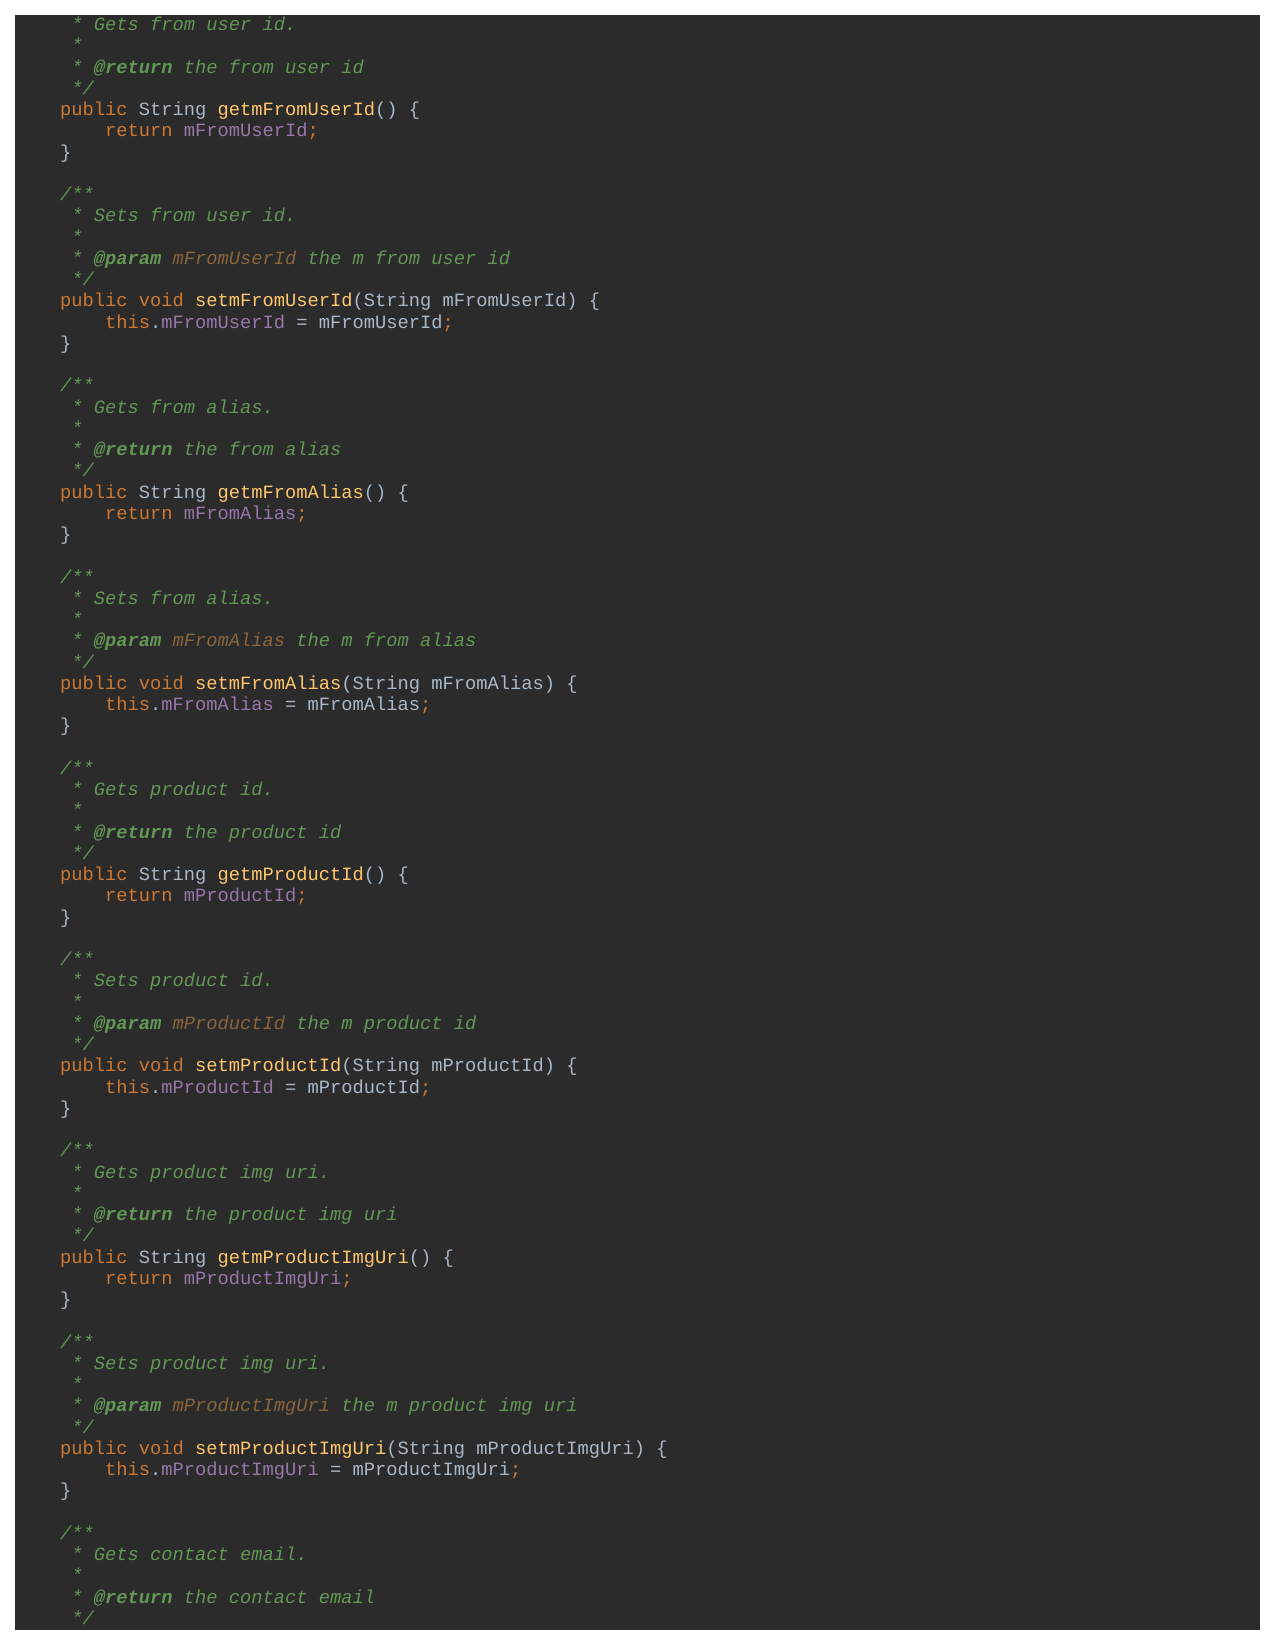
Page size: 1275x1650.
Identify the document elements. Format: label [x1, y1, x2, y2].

text [15, 15, 1260, 1630]
